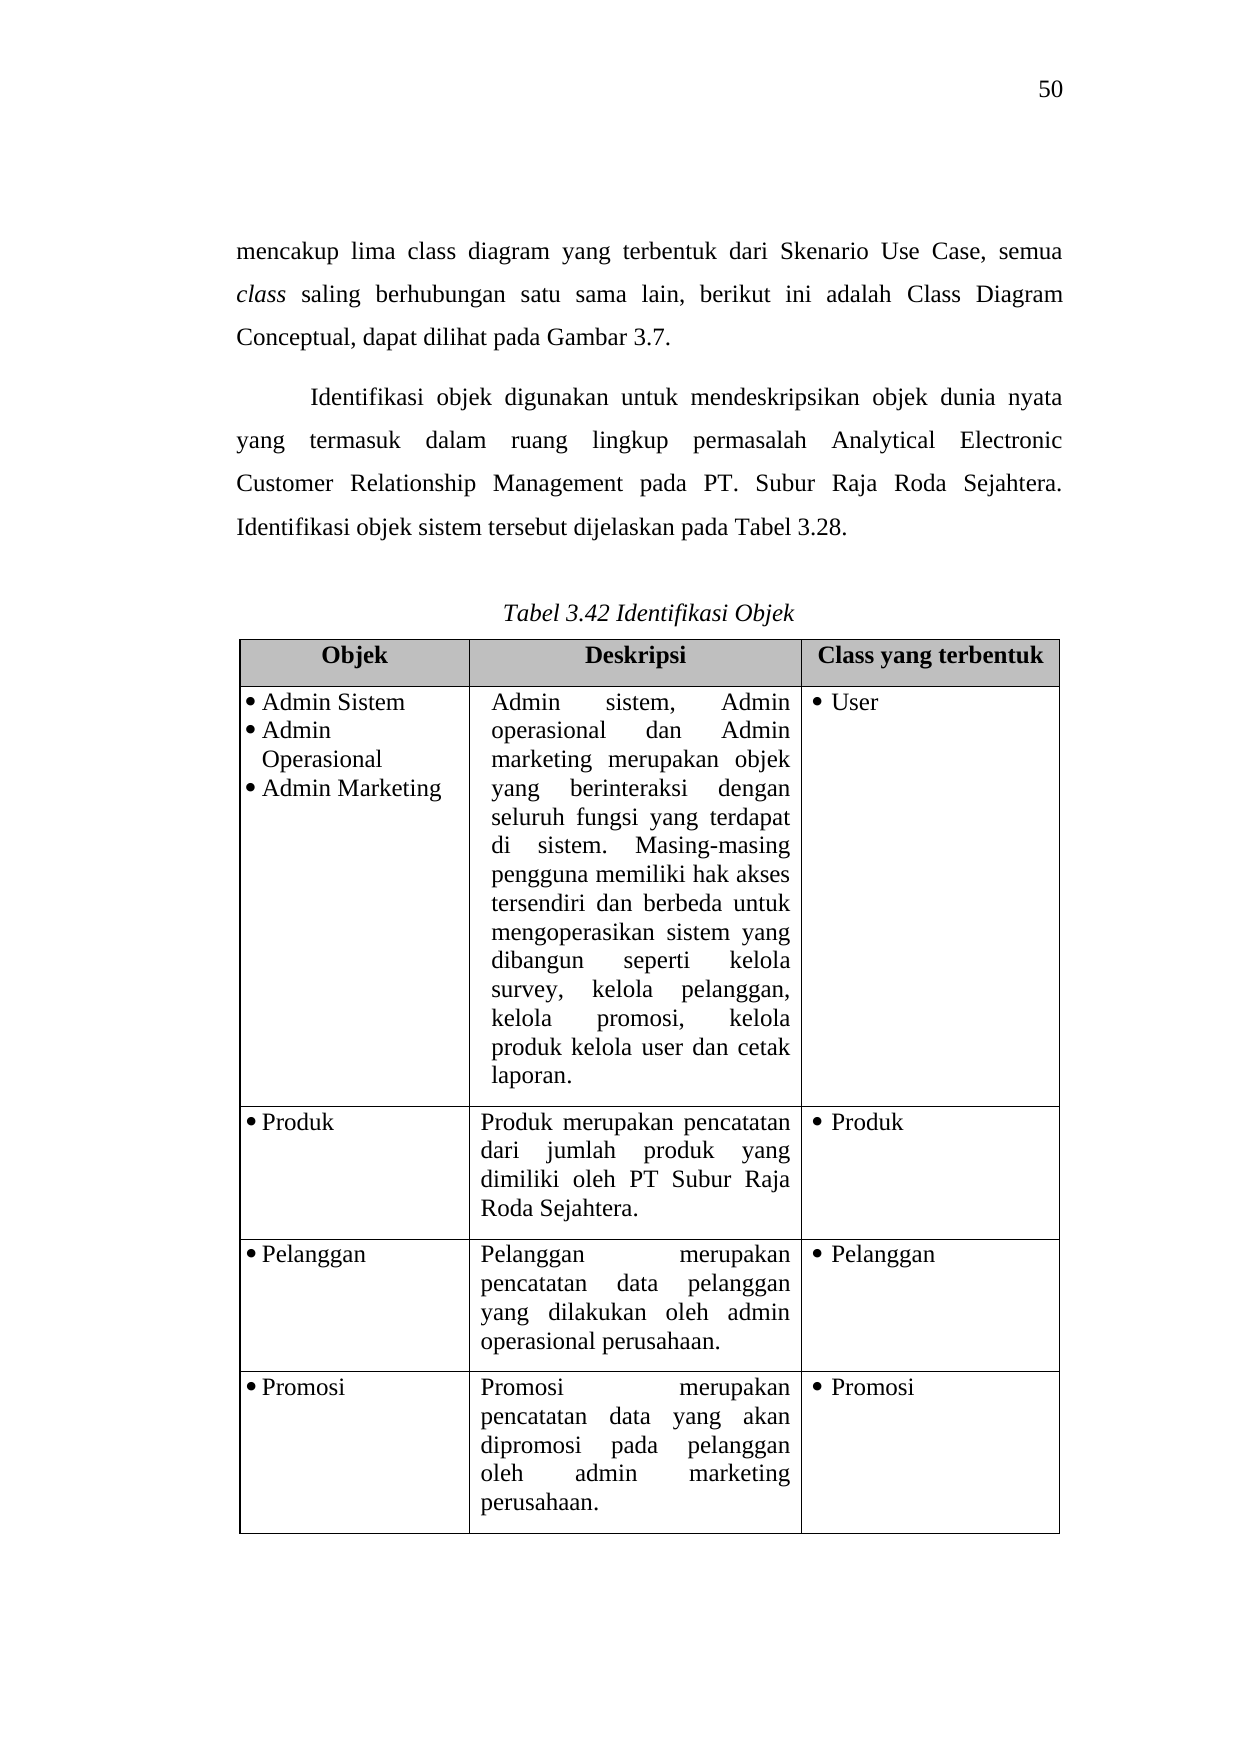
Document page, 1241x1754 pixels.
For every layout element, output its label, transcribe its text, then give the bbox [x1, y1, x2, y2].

table_header Deskripsi [470, 640, 801, 686]
table_cell User [802, 687, 1059, 1106]
table_cell Produk merupakan pencatatan dari jumlah produk yang dimiliki oleh PT Subur Raja Roda Sejahtera. [470, 1107, 801, 1238]
table_cell Produk [802, 1107, 1059, 1238]
table_cell Promosi merupakan pencatatan data yang akan dipromosi pada pelanggan oleh admin marketing perusahaan. [470, 1372, 801, 1533]
text Identifikasi objek digunakan untuk mendeskripsikan objek dunia nyata yang termasuk dalam ruang lingkup permasalah Analytical Electronic Customer Relationship Management pada PT. Subur Raja Roda Sejahtera. Identifikasi objek sistem tersebut dijelaskan pada Tabel 3.28. [236, 382, 1063, 540]
table_header Class yang terbentuk [802, 640, 1059, 686]
table_header Objek [241, 640, 469, 686]
table_cell Pelanggan [241, 1240, 469, 1371]
table_cell Pelanggan merupakan pencatatan data pelanggan yang dilakukan oleh admin operasional perusahaan. [470, 1240, 801, 1371]
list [236, 236, 1063, 351]
table_cell Admin Sistem Admin Operasional Admin Marketing [241, 687, 469, 1106]
table_cell Produk [241, 1107, 469, 1238]
table_cell Promosi [802, 1372, 1059, 1533]
text Tabel 3.42 Identifikasi Objek [236, 598, 1063, 627]
table_cell Pelanggan [802, 1240, 1059, 1371]
table_cell Admin sistem, Admin operasional dan Admin marketing merupakan objek yang berinteraksi dengan seluruh fungsi yang terdapat di sistem. Masing-masing pengguna memiliki hak akses tersendiri dan berbeda untuk mengoperasikan sistem yang dibangun seperti kelola survey, kelola pelanggan, kelola promosi, kelola produk kelola user dan cetak laporan. [470, 687, 801, 1106]
table_cell Promosi [241, 1372, 469, 1533]
